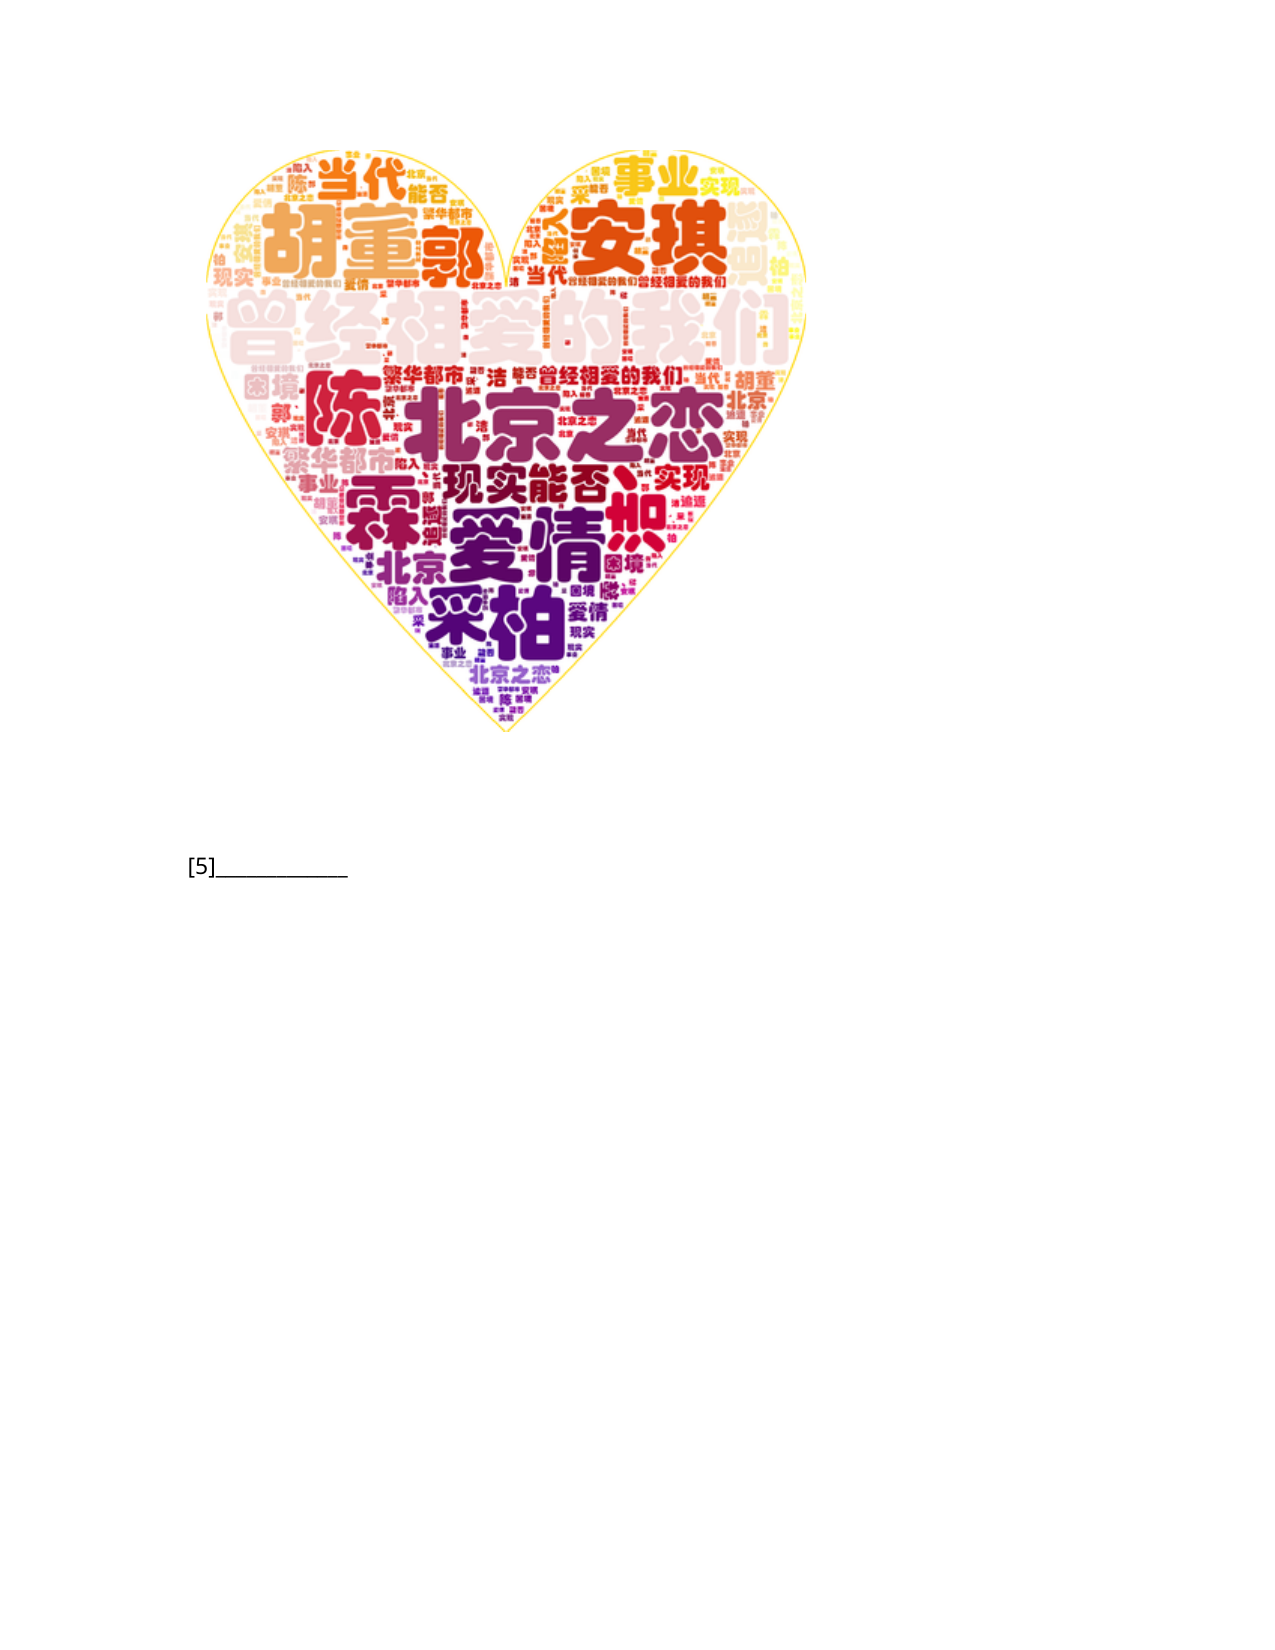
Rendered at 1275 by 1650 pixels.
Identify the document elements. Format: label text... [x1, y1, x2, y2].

text [5]_____________ [187, 850, 1087, 881]
picture [206, 150, 807, 732]
